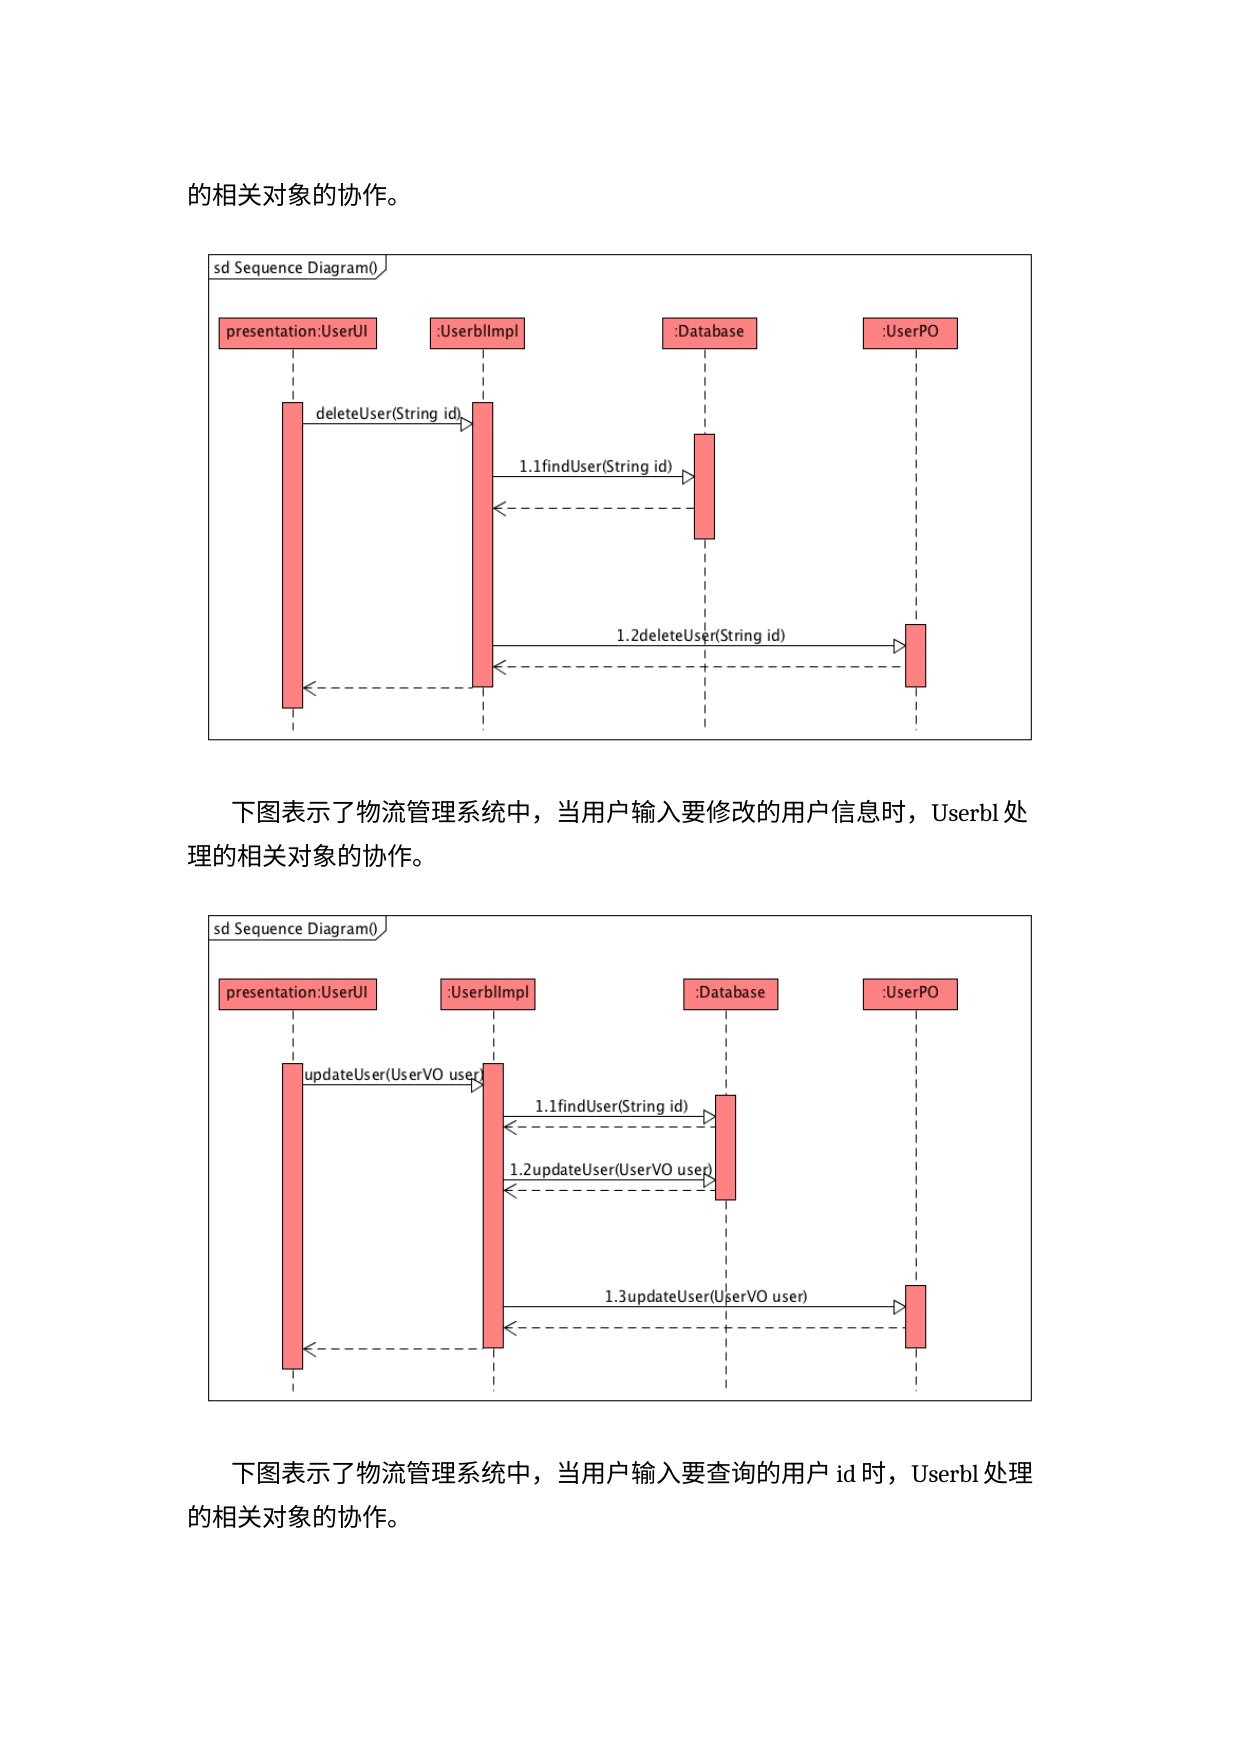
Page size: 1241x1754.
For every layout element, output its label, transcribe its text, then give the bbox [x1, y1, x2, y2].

picture [187, 233, 1053, 772]
picture [187, 894, 1053, 1433]
text 下图表示了物流管理系统中，当用户输入要查询的用户id时，Userbl处理的相关对象的协作。 [187, 1450, 1053, 1538]
text 下图表示了物流管理系统中，当用户输入要修改的用户信息时，Userbl处理的相关对象的协作。 [187, 789, 1053, 877]
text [187, 172, 1053, 216]
